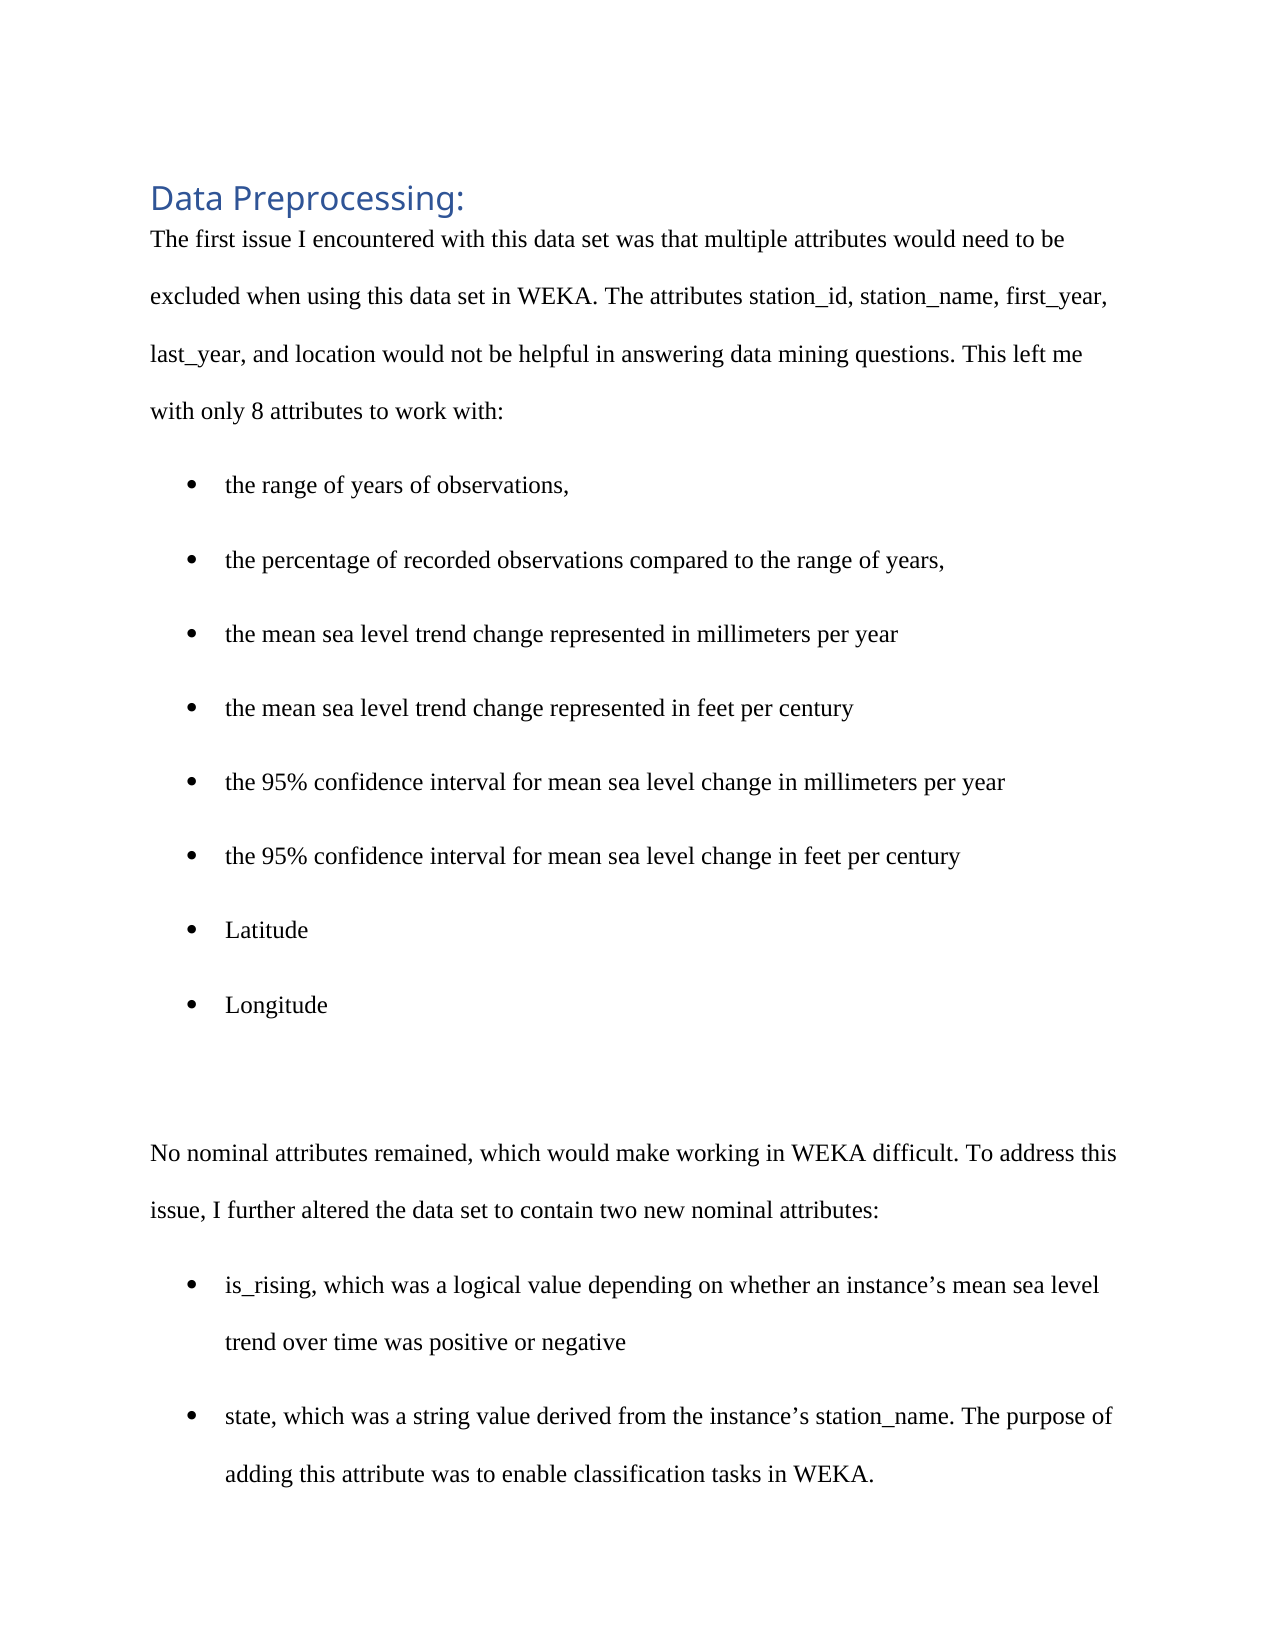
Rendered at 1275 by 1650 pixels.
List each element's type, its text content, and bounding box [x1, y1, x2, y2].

list the 95% confidence interval for mean sea level change in feet per century [187, 841, 1125, 870]
list the mean sea level trend change represented in feet per century [187, 693, 1125, 722]
list state, which was a string value derived from the instance’s station_name. The purpose of adding this attribute was to enable classification tasks in WEKA. [187, 1401, 1125, 1488]
text The first issue I encountered with this data set was that multiple attributes would need to be excluded when using this data set in WEKA. The attributes station_id, station_name, first_year, last_year, and location would not be helpful in answering data mining questions. This left me with only 8 attributes to work with: [150, 224, 1125, 425]
list Latitude [187, 916, 1125, 944]
subtitle Data Preprocessing: [150, 175, 1125, 220]
text No nominal attributes remained, which would make working in WEKA difficult. To address this issue, I further altered the data set to contain two new nominal attributes: [150, 1138, 1125, 1224]
list the mean sea level trend change represented in millimeters per year [187, 619, 1125, 648]
list is_rising, which was a logical value depending on whether an instance’s mean sea level trend over time was positive or negative [187, 1270, 1125, 1356]
list the range of years of observations, [187, 471, 1125, 499]
list the 95% confidence interval for mean sea level change in millimeters per year [187, 767, 1125, 796]
list Longitude [187, 990, 1125, 1018]
list the percentage of recorded observations compared to the range of years, [187, 545, 1125, 573]
